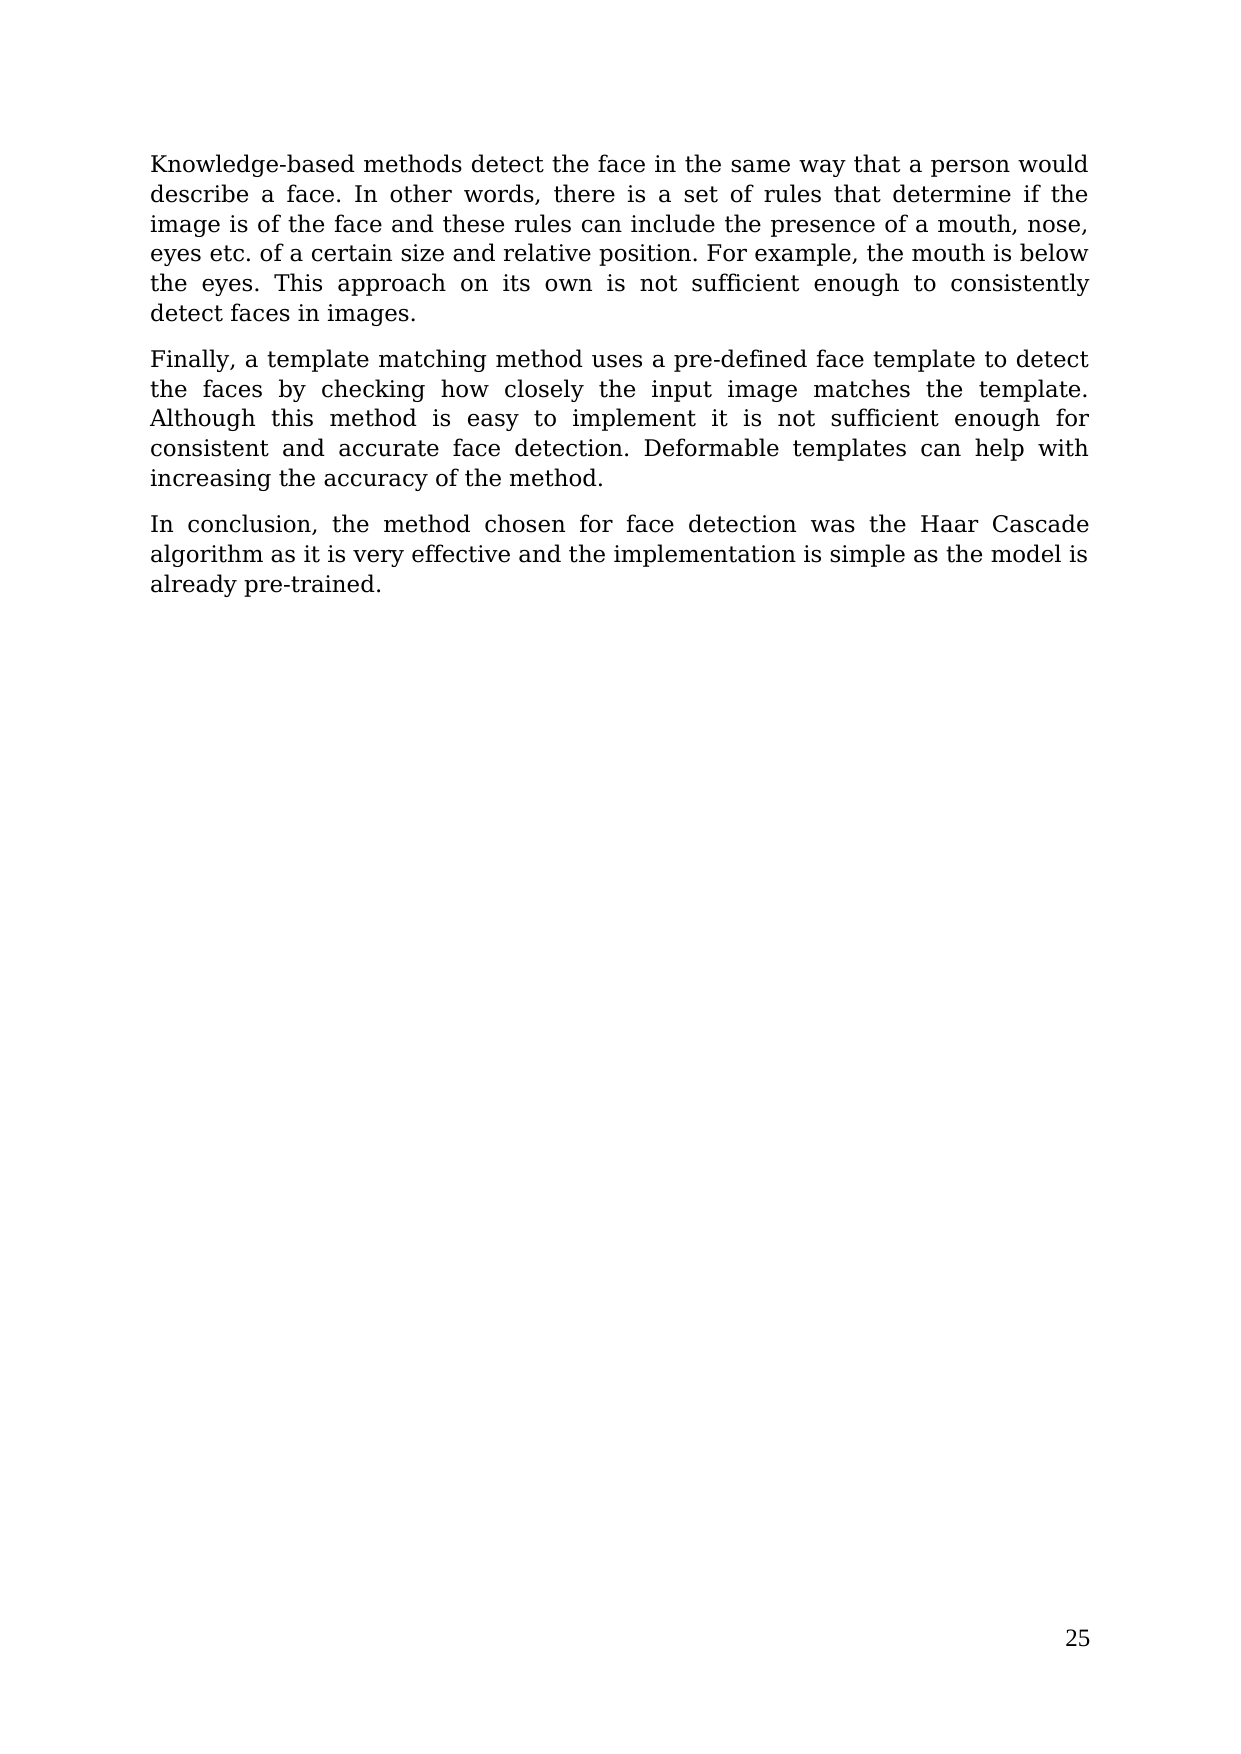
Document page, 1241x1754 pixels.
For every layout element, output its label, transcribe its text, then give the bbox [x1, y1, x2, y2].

text Finally, a template matching method uses a pre-defined face template to detect the faces by checking how closely the input image matches the template. Although this method is easy to implement it is not sufficient enough for consistent and accurate face detection. Deformable templates can help with increasing the accuracy of the method. [150, 345, 1090, 491]
text Knowledge-based methods detect the face in the same way that a person would describe a face. In other words, there is a set of rules that determine if the image is of the face and these rules can include the presence of a mouth, nose, eyes etc. of a certain size and relative position. For example, the mouth is below the eyes. This approach on its own is not sufficient enough to consistently detect faces in images. [150, 150, 1090, 326]
text In conclusion, the method chosen for face detection was the Haar Cascade algorithm as it is very effective and the implementation is simple as the model is already pre-trained. [150, 510, 1090, 597]
